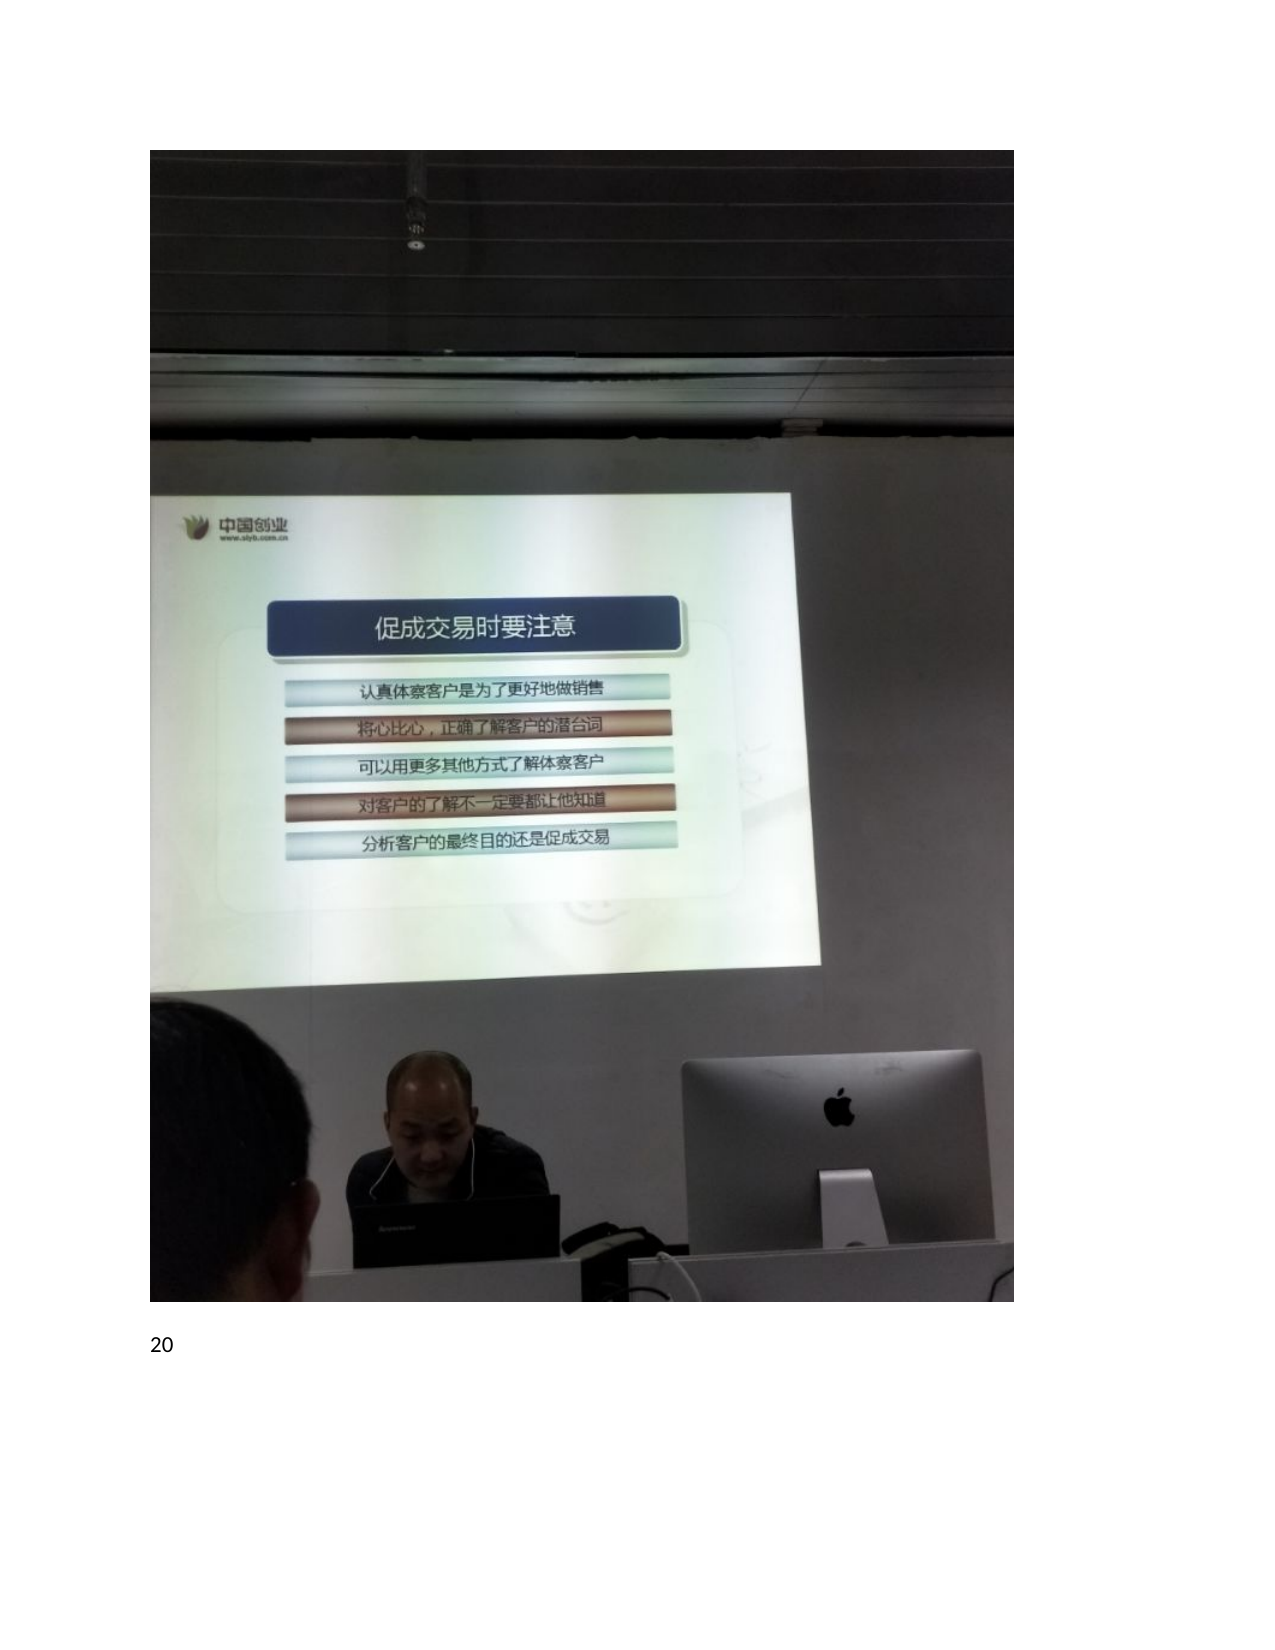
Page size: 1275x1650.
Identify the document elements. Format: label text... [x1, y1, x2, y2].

text 20 [150, 1330, 1125, 1358]
picture [150, 150, 1014, 1302]
